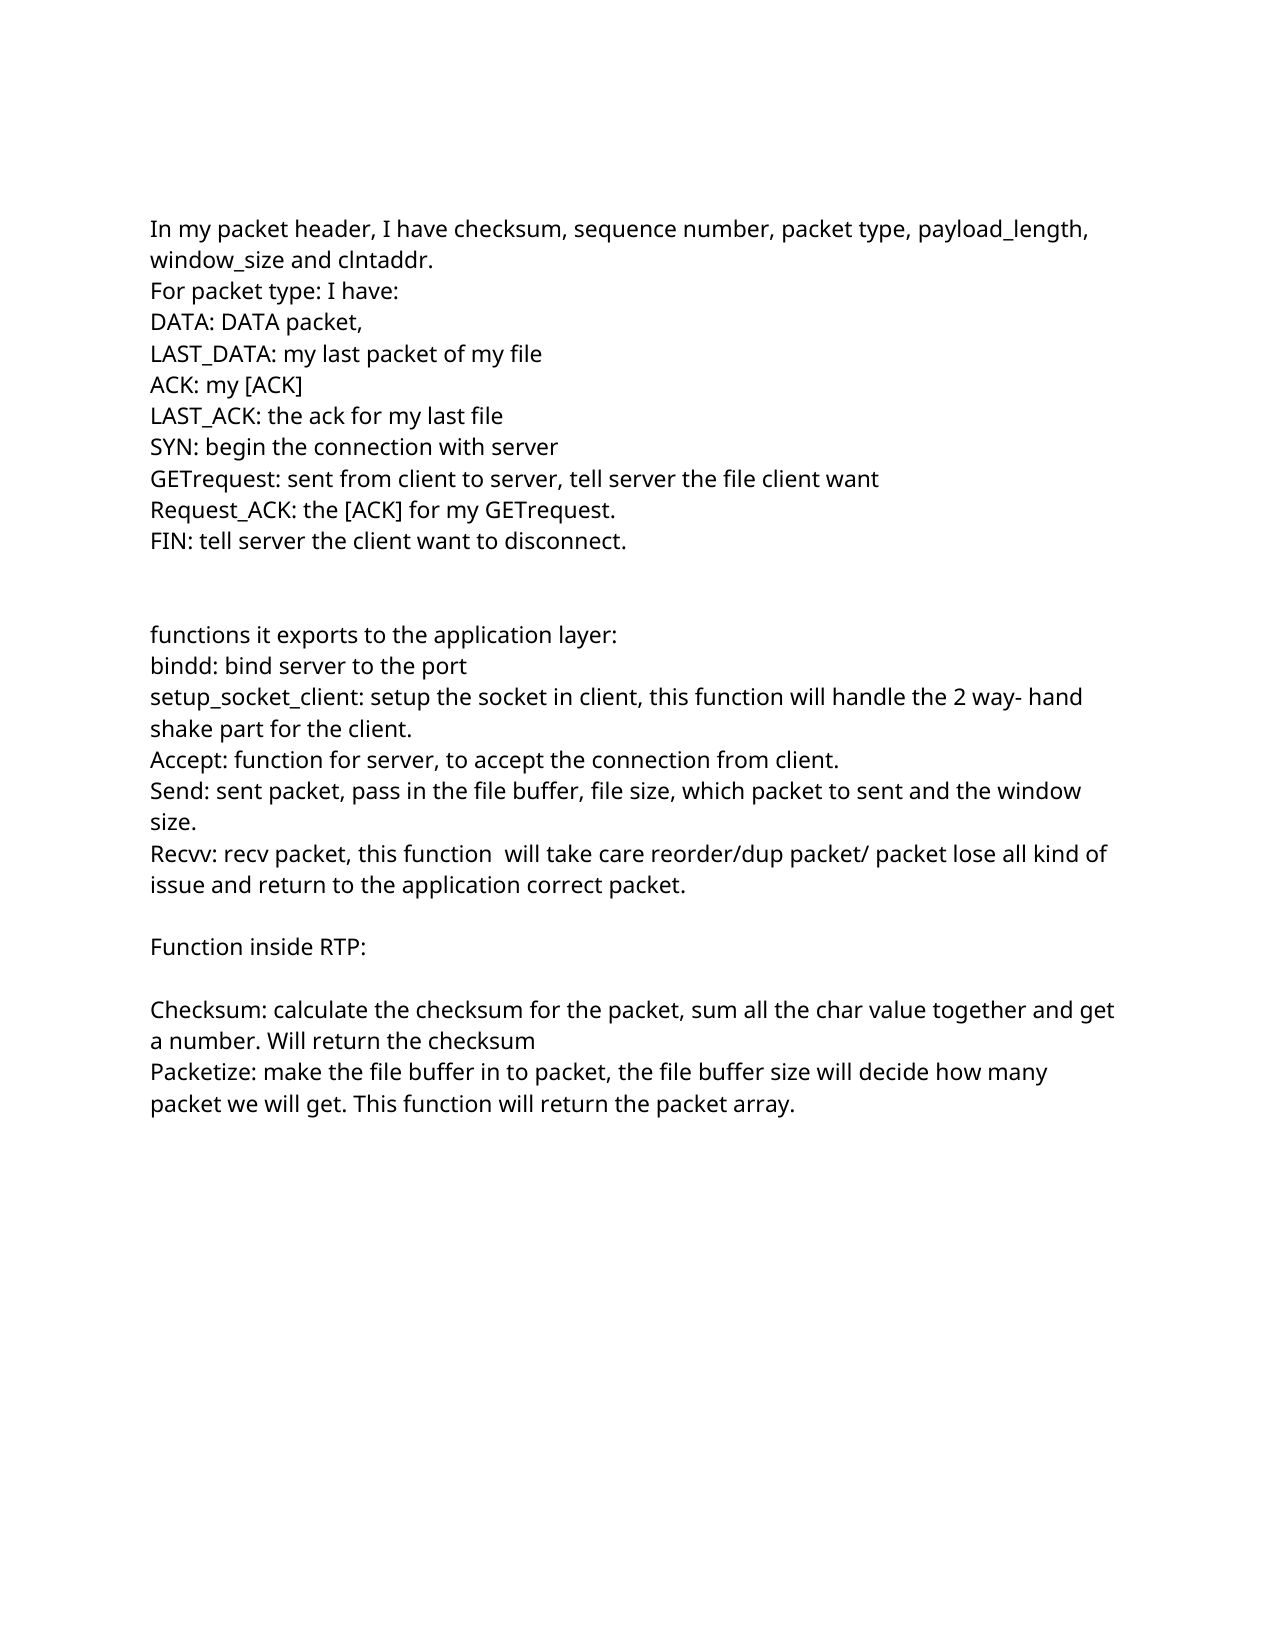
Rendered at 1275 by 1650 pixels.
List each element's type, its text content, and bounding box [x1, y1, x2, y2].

text Function inside RTP: [150, 931, 1125, 962]
text Send: sent packet, pass in the file buffer, file size, which packet to sent and the window size. [150, 775, 1125, 837]
text In my packet header, I have checksum, sequence number, packet type, payload_length, window_size and clntaddr. [150, 212, 1125, 275]
text LAST_ACK: the ack for my last file [150, 400, 1125, 431]
text SYN: begin the connection with server [150, 431, 1125, 462]
text functions it exports to the application layer: [150, 619, 1125, 650]
text Packetize: make the file buffer in to packet, the file buffer size will decide how many packet we will get. This function will return the packet array. [150, 1056, 1125, 1119]
text For packet type: I have: [150, 275, 1125, 306]
text Request_ACK: the [ACK] for my GETrequest. [150, 494, 1125, 525]
text bindd: bind server to the port [150, 650, 1125, 681]
text ACK: my [ACK] [150, 369, 1125, 400]
text Checksum: calculate the checksum for the packet, sum all the char value together and get a number. Will return the checksum [150, 994, 1125, 1056]
text LAST_DATA: my last packet of my file [150, 337, 1125, 369]
text Recvv: recv packet, this function will take care reorder/dup packet/ packet lose all kind of issue and return to the application correct packet. [150, 837, 1125, 900]
text FIN: tell server the client want to disconnect. [150, 525, 1125, 556]
text DATA: DATA packet, [150, 306, 1125, 337]
text setup_socket_client: setup the socket in client, this function will handle the 2 way- hand shake part for the client. [150, 681, 1125, 744]
text Accept: function for server, to accept the connection from client. [150, 744, 1125, 775]
text GETrequest: sent from client to server, tell server the file client want [150, 462, 1125, 494]
